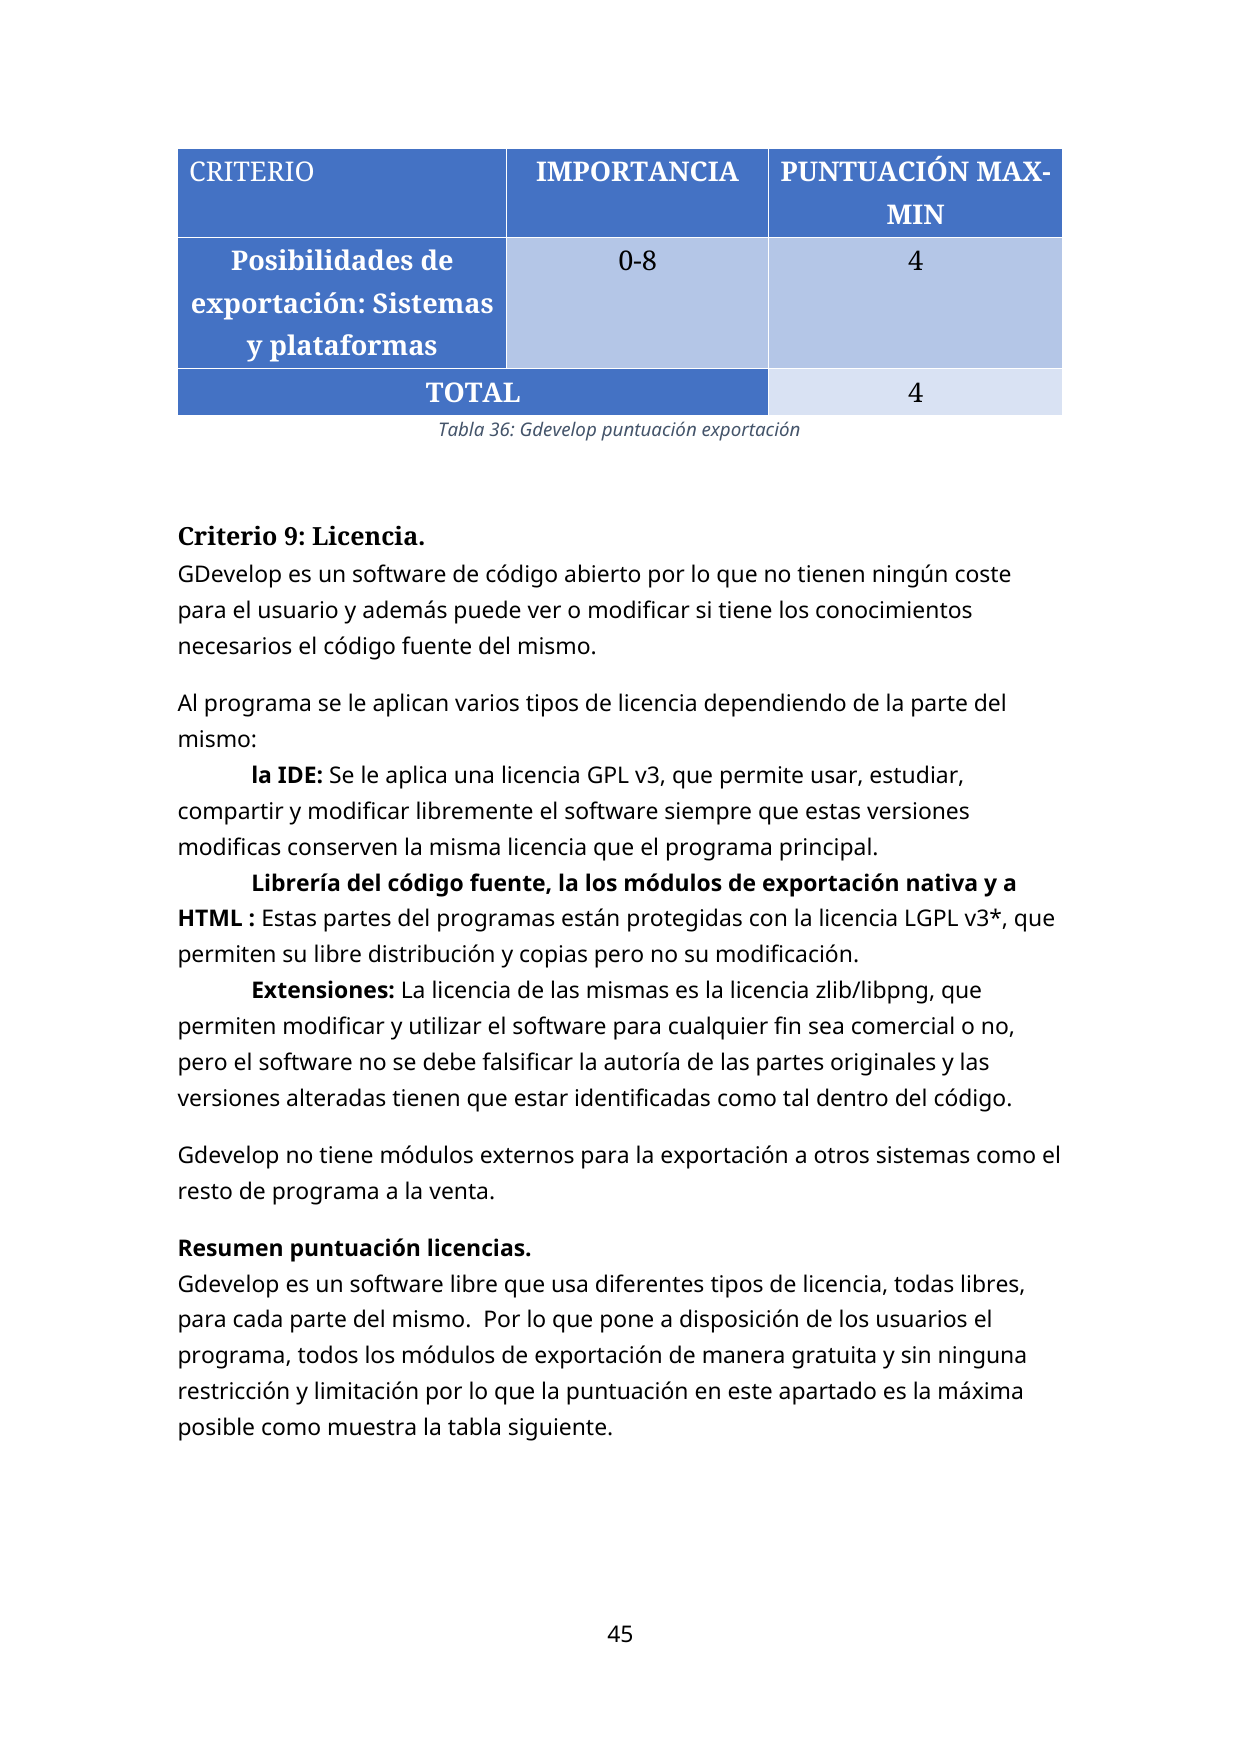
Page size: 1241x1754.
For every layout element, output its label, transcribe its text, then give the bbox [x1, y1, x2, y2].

text GDevelop es un software de código abierto por lo que no tienen ningún coste para el usuario y además puede ver o modificar si tiene los conocimientos necesarios el código fuente del mismo. [177, 558, 1063, 661]
text Gdevelop no tiene módulos externos para la exportación a otros sistemas como el resto de programa a la venta. [177, 1139, 1063, 1206]
text Gdevelop es un software libre que usa diferentes tipos de licencia, todas libres, para cada parte del mismo. Por lo que pone a disposición de los usuarios el programa, todos los módulos de exportación de manera gratuita y sin ninguna restricción y limitación por lo que la puntuación en este apartado es la máxima posible como muestra la tabla siguiente. [177, 1267, 1063, 1442]
table_header PUNTUACIÓN MAX-MIN [769, 149, 1062, 237]
subtitle Criterio 9: Licencia. [177, 519, 1063, 553]
table_cell 0-8 [507, 238, 768, 368]
table_cell TOTAL [178, 369, 768, 415]
text Al programa se le aplican varios tipos de licencia dependiendo de la parte del mismo: la IDE: Se le aplica una licencia GPL v3, que permite usar, estudiar, compartir y modificar libremente el software siempre que estas versiones modificas conserven la misma licencia que el programa principal. Librería del código fuente, la los módulos de exportación nativa y a HTML : Estas partes del programas están protegidas con la licencia LGPL v3*, que permiten su libre distribución y copias pero no su modificación. Extensiones: La licencia de las mismas es la licencia zlib/libpng, que permiten modificar y utilizar el software para cualquier fin sea comercial o no, pero el software no se debe falsificar la autoría de las partes originales y las versiones alteradas tienen que estar identificadas como tal dentro del código. [177, 687, 1063, 1113]
table_header IMPORTANCIA [507, 149, 768, 237]
table_cell 4 [769, 238, 1062, 368]
subtitle Resumen puntuación licencias. [177, 1232, 1063, 1263]
table_cell 4 [769, 369, 1062, 415]
table_cell Posibilidades de exportación: Sistemas y plataformas [178, 238, 506, 368]
text Tabla : Gdevelop puntuación exportación [177, 416, 1063, 441]
table_header CRITERIO [178, 149, 506, 237]
